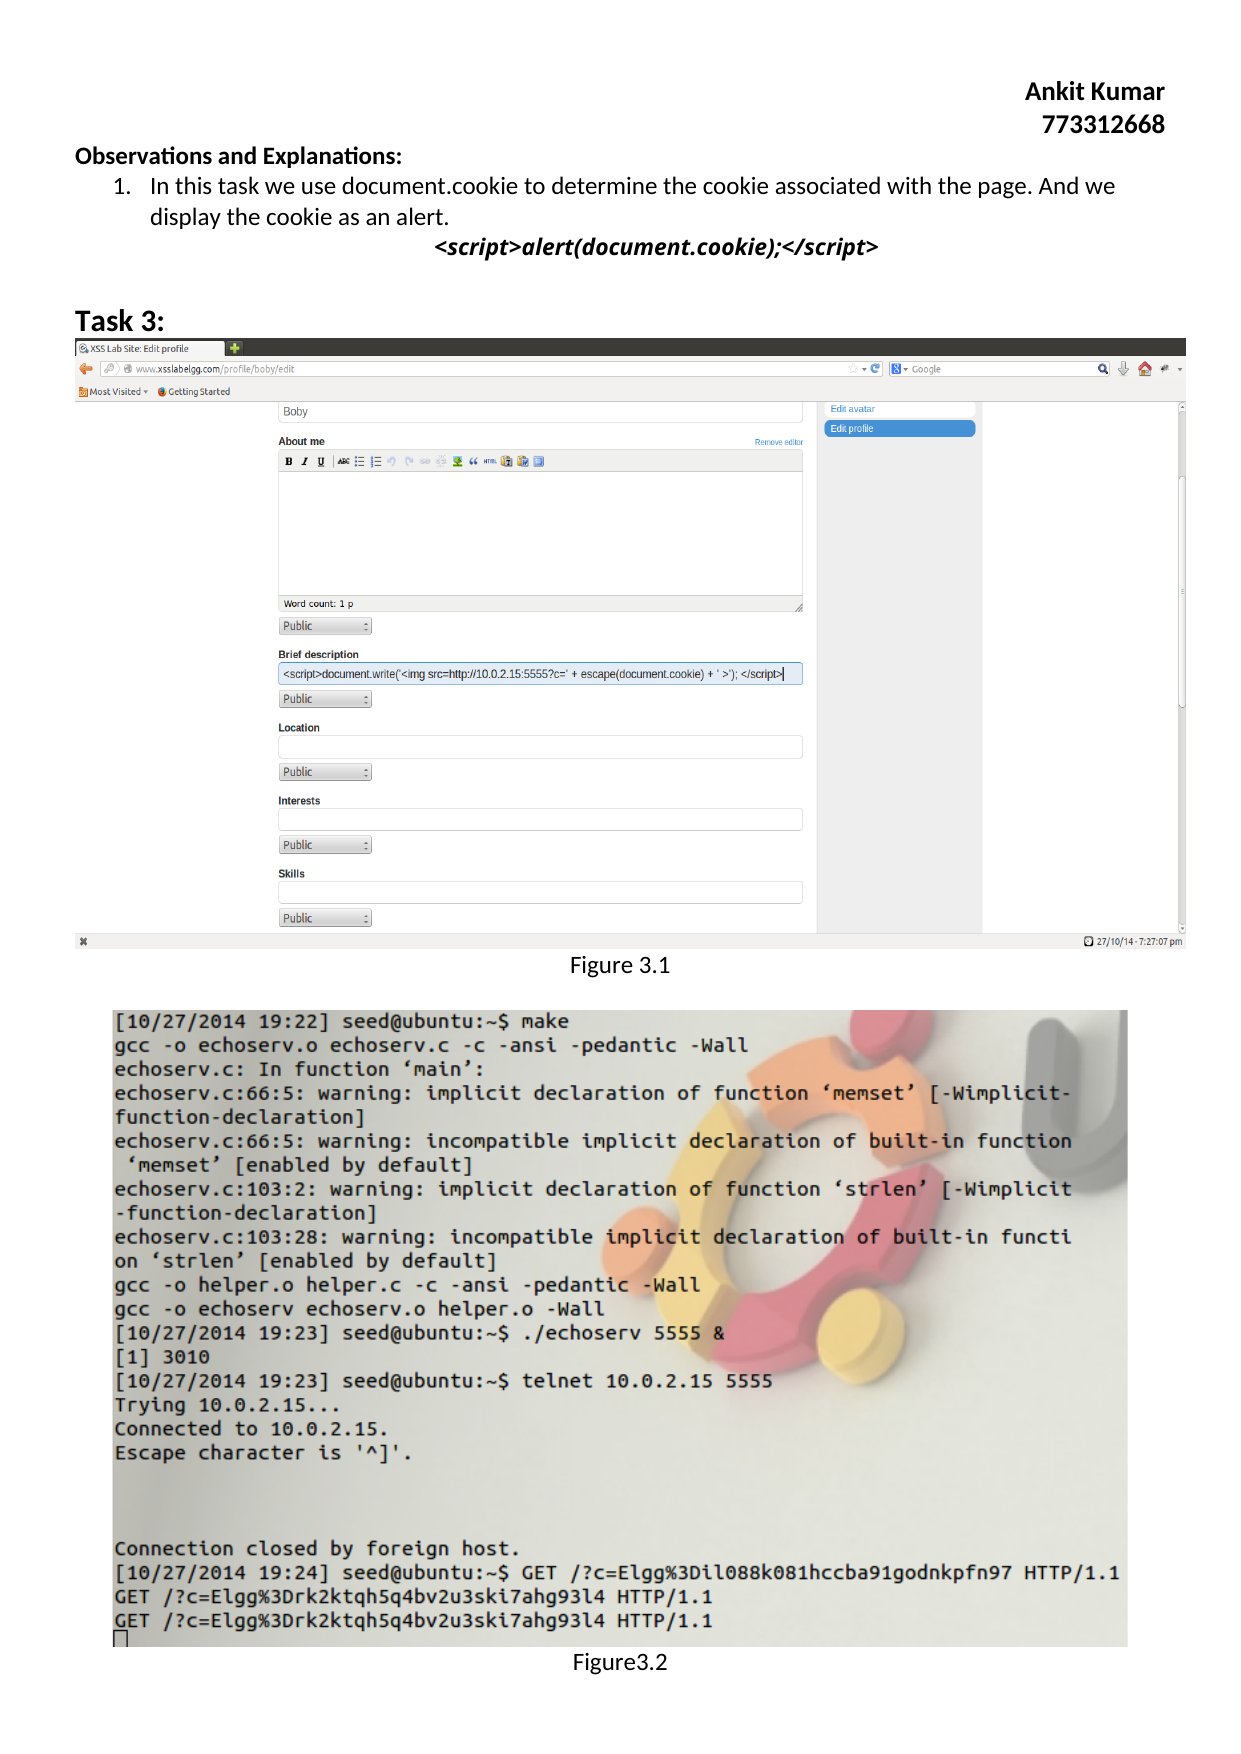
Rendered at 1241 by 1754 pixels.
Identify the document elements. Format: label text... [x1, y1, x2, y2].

text Figure3.2 [75, 1646, 1165, 1677]
text Figure 3.1 [75, 949, 1165, 979]
picture [75, 338, 1186, 949]
text Task 3: [75, 301, 1165, 338]
picture [112, 1010, 1128, 1647]
text Observations and Explanations: [75, 140, 1165, 170]
list In this task we use document.cookie to determine the cookie associated with the page. And we display the cookie as an alert. [112, 170, 1165, 231]
text <script>alert(document.cookie);</script> [150, 231, 1165, 263]
